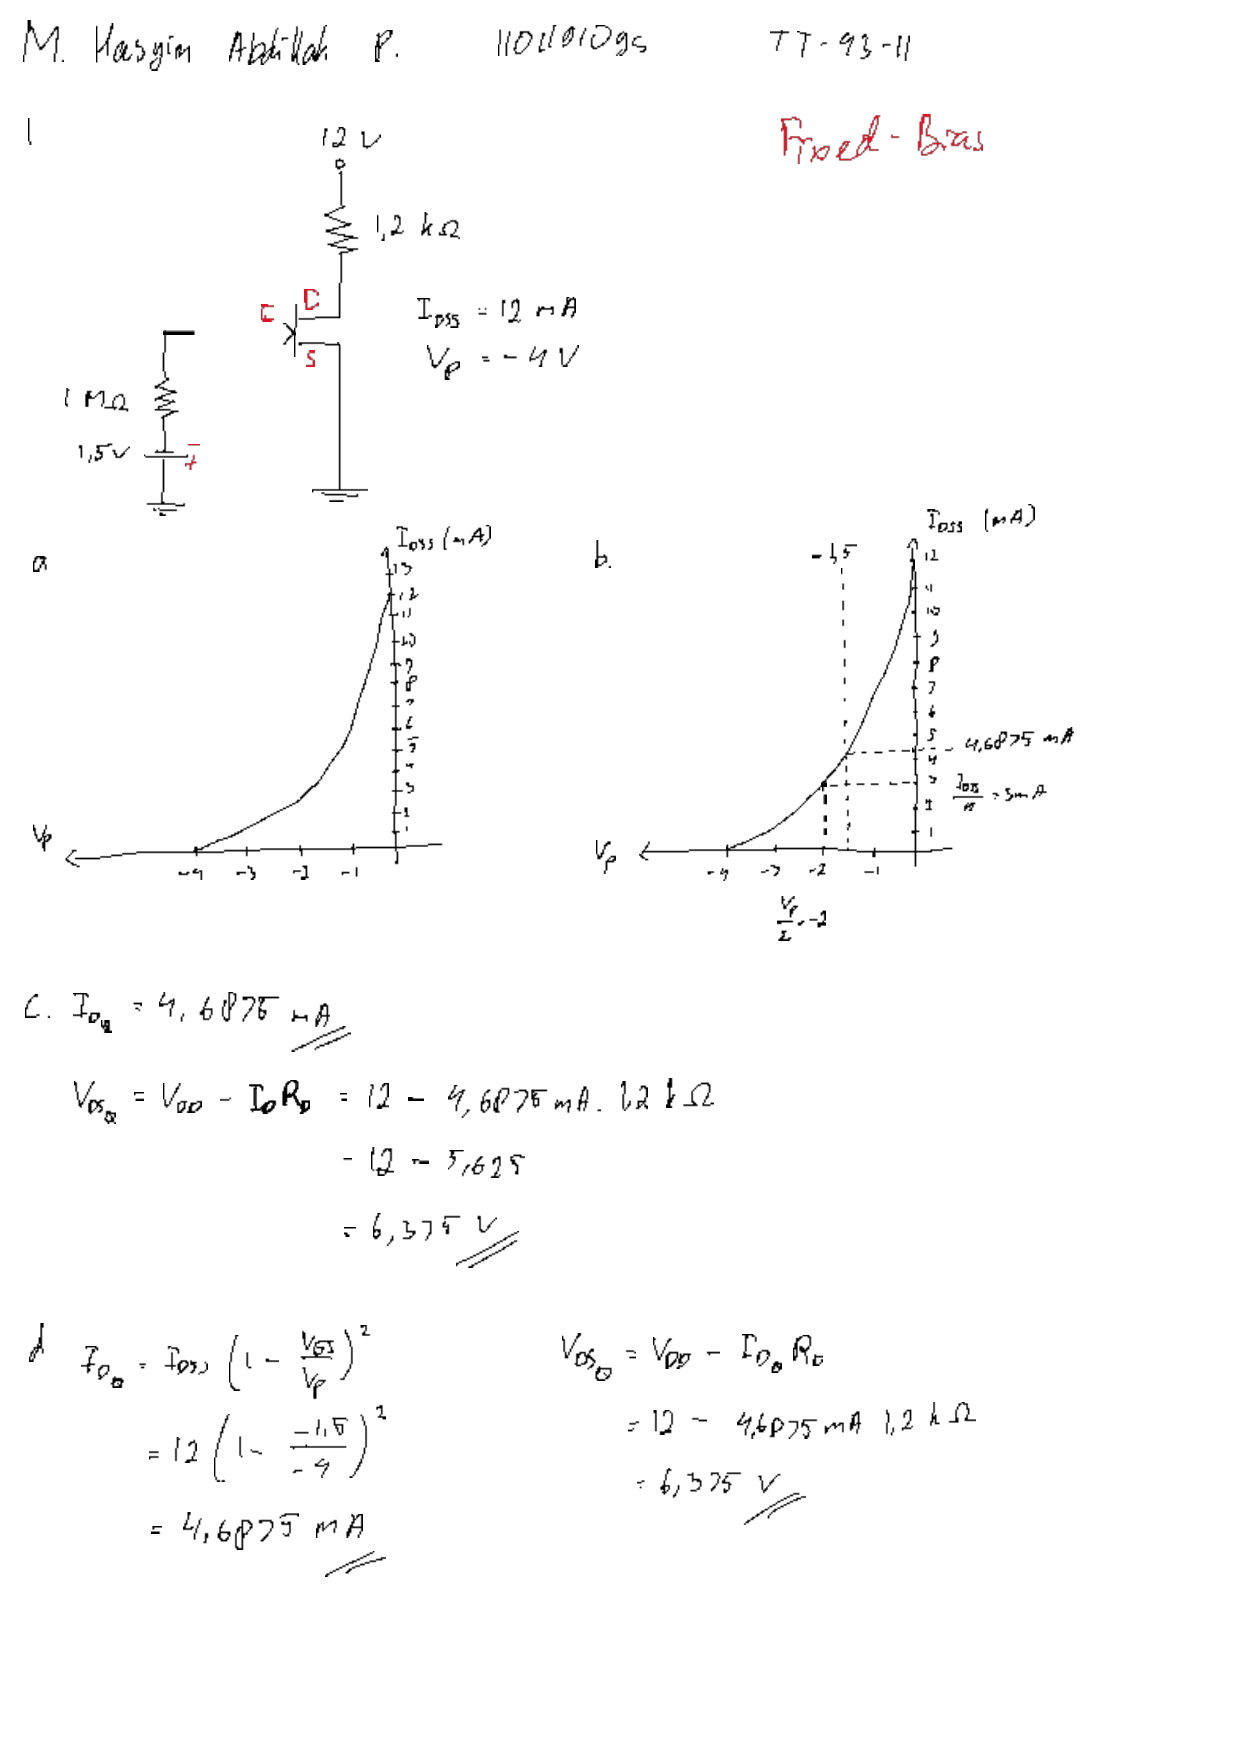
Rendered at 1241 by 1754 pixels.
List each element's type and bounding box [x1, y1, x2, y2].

picture [482, 345, 579, 367]
picture [25, 994, 50, 1018]
picture [639, 509, 1074, 881]
picture [653, 1337, 720, 1369]
picture [163, 1083, 202, 1113]
picture [595, 540, 611, 568]
picture [144, 127, 460, 516]
picture [770, 30, 791, 51]
picture [375, 30, 398, 62]
picture [229, 25, 327, 65]
picture [73, 993, 142, 1033]
picture [74, 1081, 116, 1124]
picture [183, 1512, 299, 1550]
picture [29, 1323, 54, 1362]
picture [562, 1333, 636, 1381]
picture [23, 20, 64, 62]
picture [448, 1150, 525, 1178]
picture [134, 1092, 144, 1101]
picture [151, 1526, 162, 1534]
picture [435, 297, 576, 328]
picture [781, 114, 983, 164]
picture [777, 896, 826, 941]
picture [408, 1097, 424, 1101]
picture [621, 1081, 648, 1111]
picture [344, 1227, 356, 1237]
picture [666, 1078, 714, 1108]
picture [28, 118, 39, 145]
picture [448, 1085, 601, 1118]
picture [316, 1514, 363, 1538]
picture [96, 23, 190, 71]
picture [417, 298, 432, 319]
picture [325, 1551, 386, 1577]
picture [412, 1159, 429, 1164]
picture [373, 1213, 519, 1268]
picture [797, 31, 910, 61]
picture [340, 1093, 347, 1101]
picture [985, 504, 1035, 532]
picture [742, 1334, 782, 1373]
picture [498, 25, 656, 56]
picture [342, 1158, 352, 1167]
picture [33, 525, 491, 880]
picture [81, 1346, 208, 1388]
picture [229, 1335, 279, 1391]
picture [637, 1468, 806, 1525]
picture [290, 1325, 386, 1478]
picture [427, 345, 460, 380]
picture [65, 388, 130, 463]
picture [596, 840, 616, 874]
picture [220, 1080, 310, 1114]
picture [628, 1410, 707, 1435]
picture [214, 1414, 262, 1482]
picture [159, 992, 351, 1052]
picture [756, 1402, 976, 1439]
picture [261, 304, 274, 322]
picture [793, 1335, 823, 1366]
picture [369, 1083, 389, 1109]
picture [149, 1437, 197, 1463]
picture [371, 1147, 394, 1176]
picture [737, 1412, 755, 1439]
